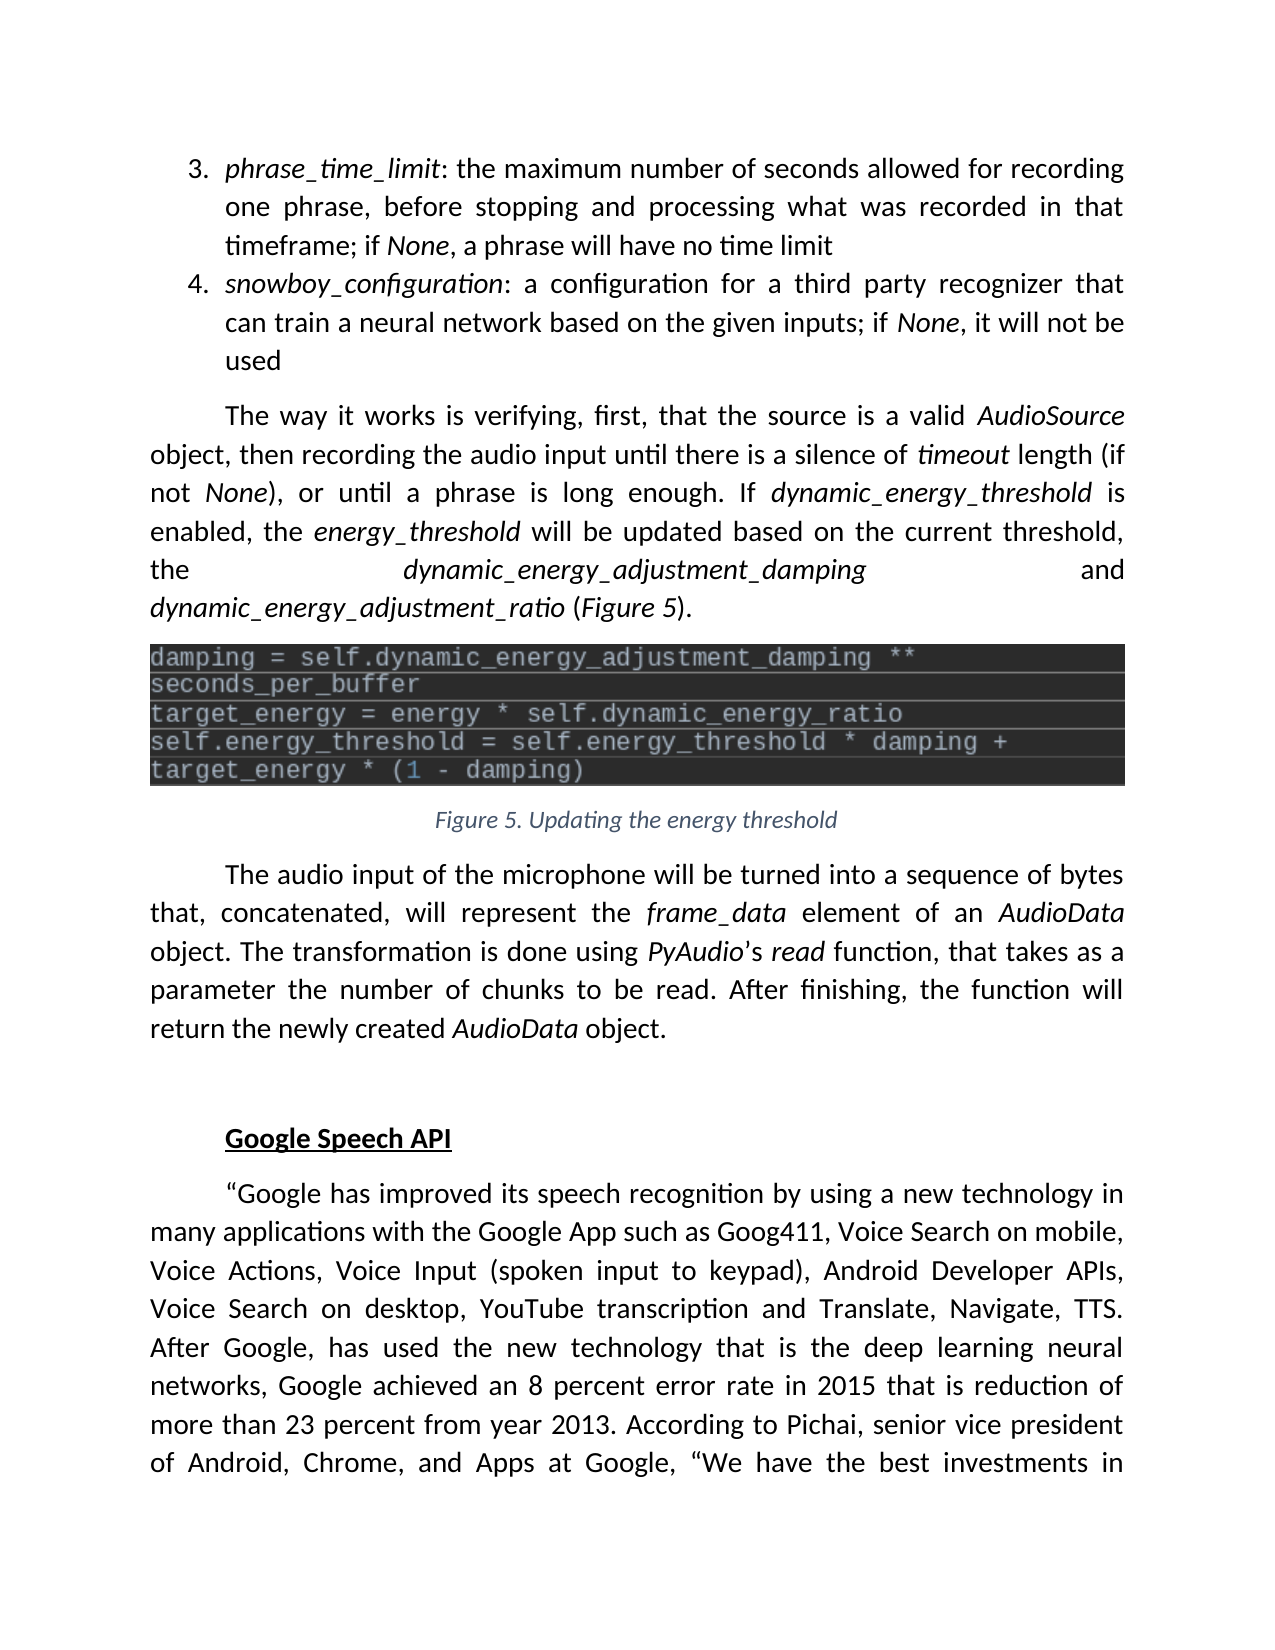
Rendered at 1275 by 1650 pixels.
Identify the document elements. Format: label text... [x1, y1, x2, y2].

text The audio input of the microphone will be turned into a sequence of bytes that, concatenated, will represent the frame_data element of an AudioData object. The transformation is done using PyAudio’s read function, that takes as a parameter the number of chunks to be read. After finishing, the function will return the newly created AudioData object. [150, 856, 1125, 1045]
text Google Speech API [150, 1120, 1125, 1156]
text The way it works is verifying, first, that the source is a valid AudioSource object, then recording the audio input until there is a silence of timeout length (if not None), or until a phrase is long enough. If dynamic_energy_threshold is enabled, the energy_threshold will be updated based on the current threshold, the dynamic_energy_adjustment_damping and dynamic_energy_adjustment_ratio (Figure 5). [150, 397, 1125, 625]
list snowboy_configuration: a configuration for a third party recognizer that can train a neural network based on the given inputs; if None, it will not be used [187, 265, 1125, 378]
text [150, 1175, 1125, 1480]
list phrase_time_limit: the maximum number of seconds allowed for recording one phrase, before stopping and processing what was recorded in that timeframe; if None, a phrase will have no time limit [187, 150, 1125, 262]
text Figure 5. Updating the energy threshold [150, 805, 1125, 835]
